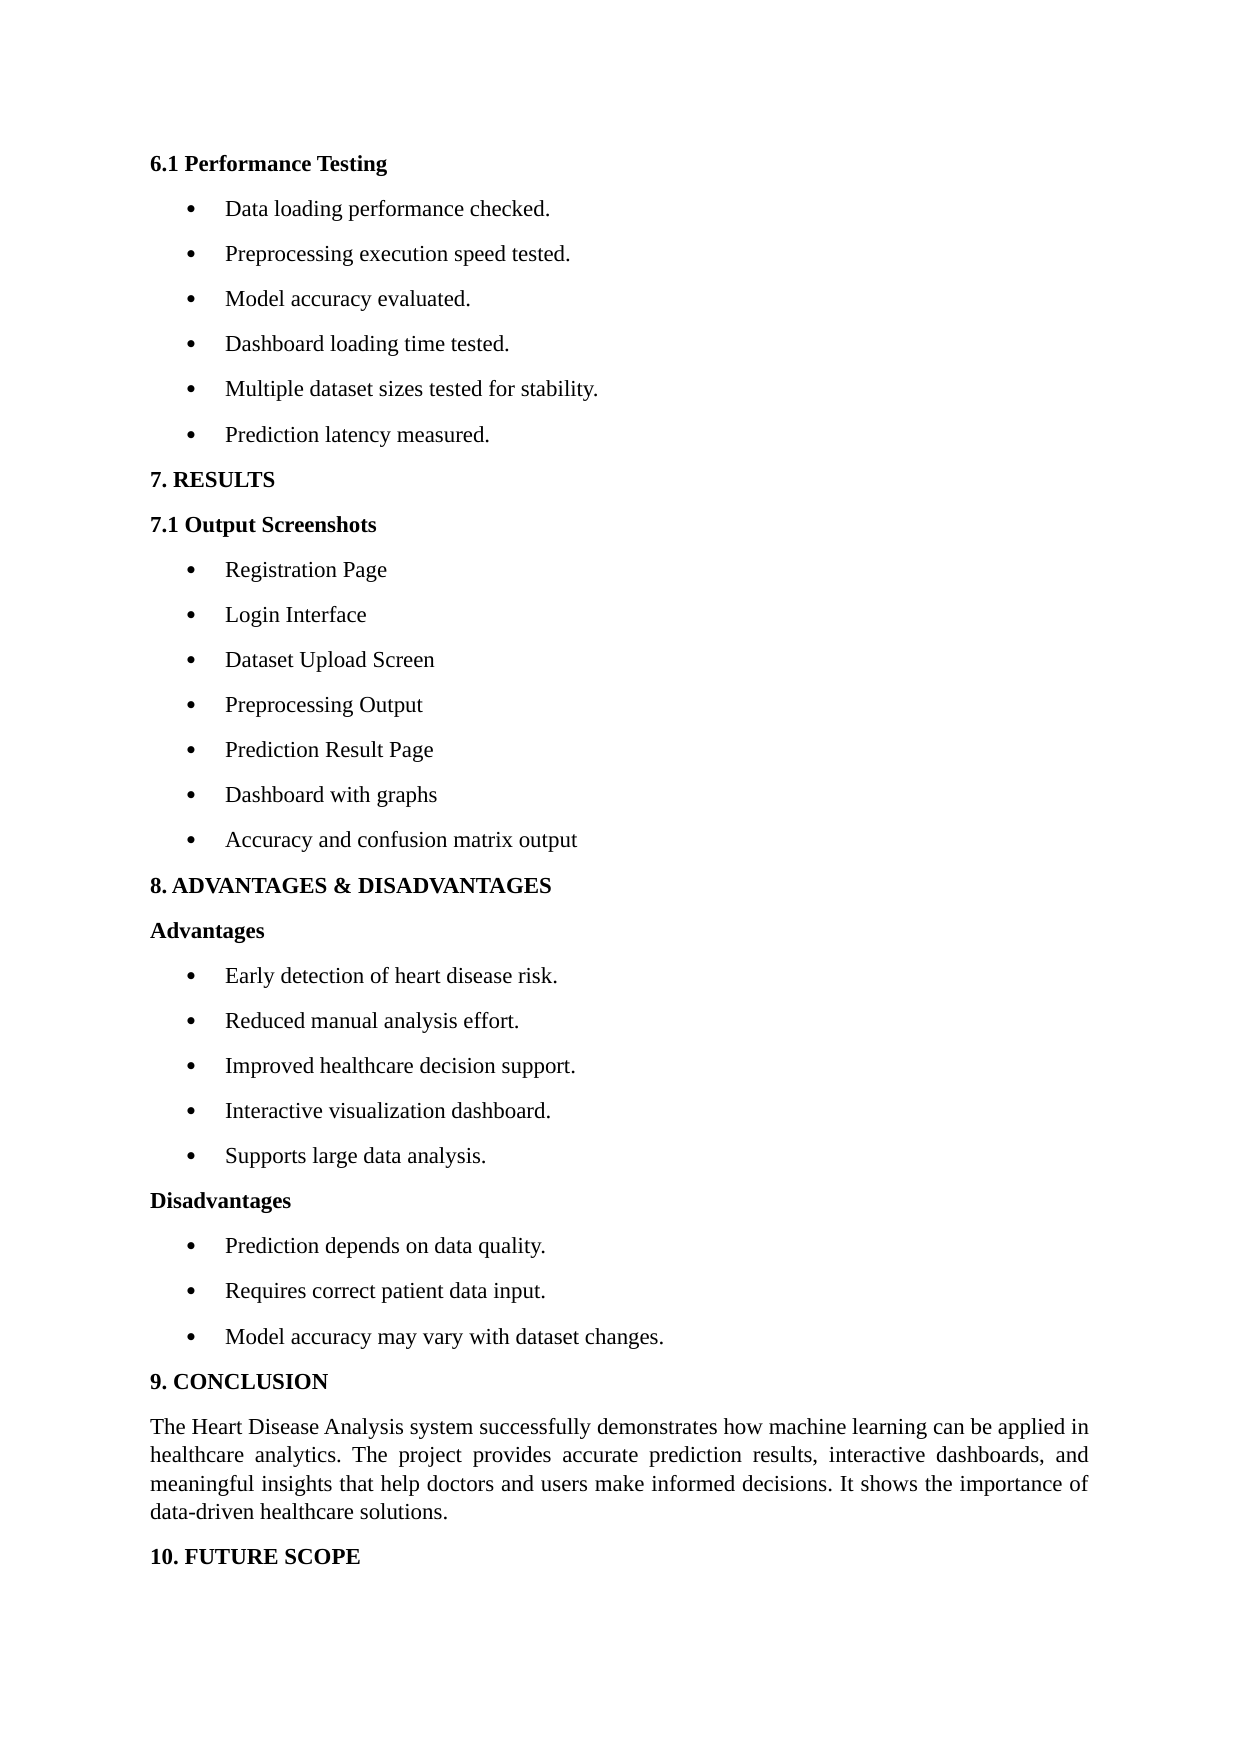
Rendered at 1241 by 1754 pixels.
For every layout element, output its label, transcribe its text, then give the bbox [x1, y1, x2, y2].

text 9. CONCLUSION [150, 1368, 1090, 1394]
text 10. FUTURE SCOPE [150, 1543, 1090, 1570]
text 7.1 Output Screenshots [150, 511, 1090, 537]
list Requires correct patient data input. [187, 1278, 1090, 1304]
list Dataset Upload Screen [187, 646, 1090, 672]
list Improved healthcare decision support. [187, 1052, 1090, 1078]
list Preprocessing Output [187, 691, 1090, 718]
list Data loading performance checked. [187, 195, 1090, 221]
list Interactive visualization dashboard. [187, 1097, 1090, 1123]
list Registration Page [187, 556, 1090, 582]
text 8. ADVANTAGES & DISADVANTAGES [150, 872, 1090, 898]
list Model accuracy may vary with dataset changes. [187, 1323, 1090, 1349]
list Dashboard loading time tested. [187, 330, 1090, 357]
list Preprocessing execution speed tested. [187, 240, 1090, 267]
list Multiple dataset sizes tested for stability. [187, 376, 1090, 402]
list Prediction latency measured. [187, 421, 1090, 447]
list Model accuracy evaluated. [187, 285, 1090, 312]
text Advantages [150, 917, 1090, 943]
list Prediction depends on data quality. [187, 1232, 1090, 1259]
list Reduced manual analysis effort. [187, 1007, 1090, 1033]
text 6.1 Performance Testing [150, 150, 1090, 176]
list Accuracy and confusion matrix output [187, 827, 1090, 853]
list Dashboard with graphs [187, 781, 1090, 808]
list Early detection of heart disease risk. [187, 962, 1090, 988]
list Supports large data analysis. [187, 1142, 1090, 1169]
text 7. RESULTS [150, 466, 1090, 492]
text The Heart Disease Analysis system successfully demonstrates how machine learning can be applied in healthcare analytics. The project provides accurate prediction results, interactive dashboards, and meaningful insights that help doctors and users make informed decisions. It shows the importance of data-driven healthcare solutions. [150, 1413, 1090, 1524]
text Disadvantages [150, 1187, 1090, 1214]
list Login Interface [187, 601, 1090, 627]
list Prediction Result Page [187, 736, 1090, 763]
